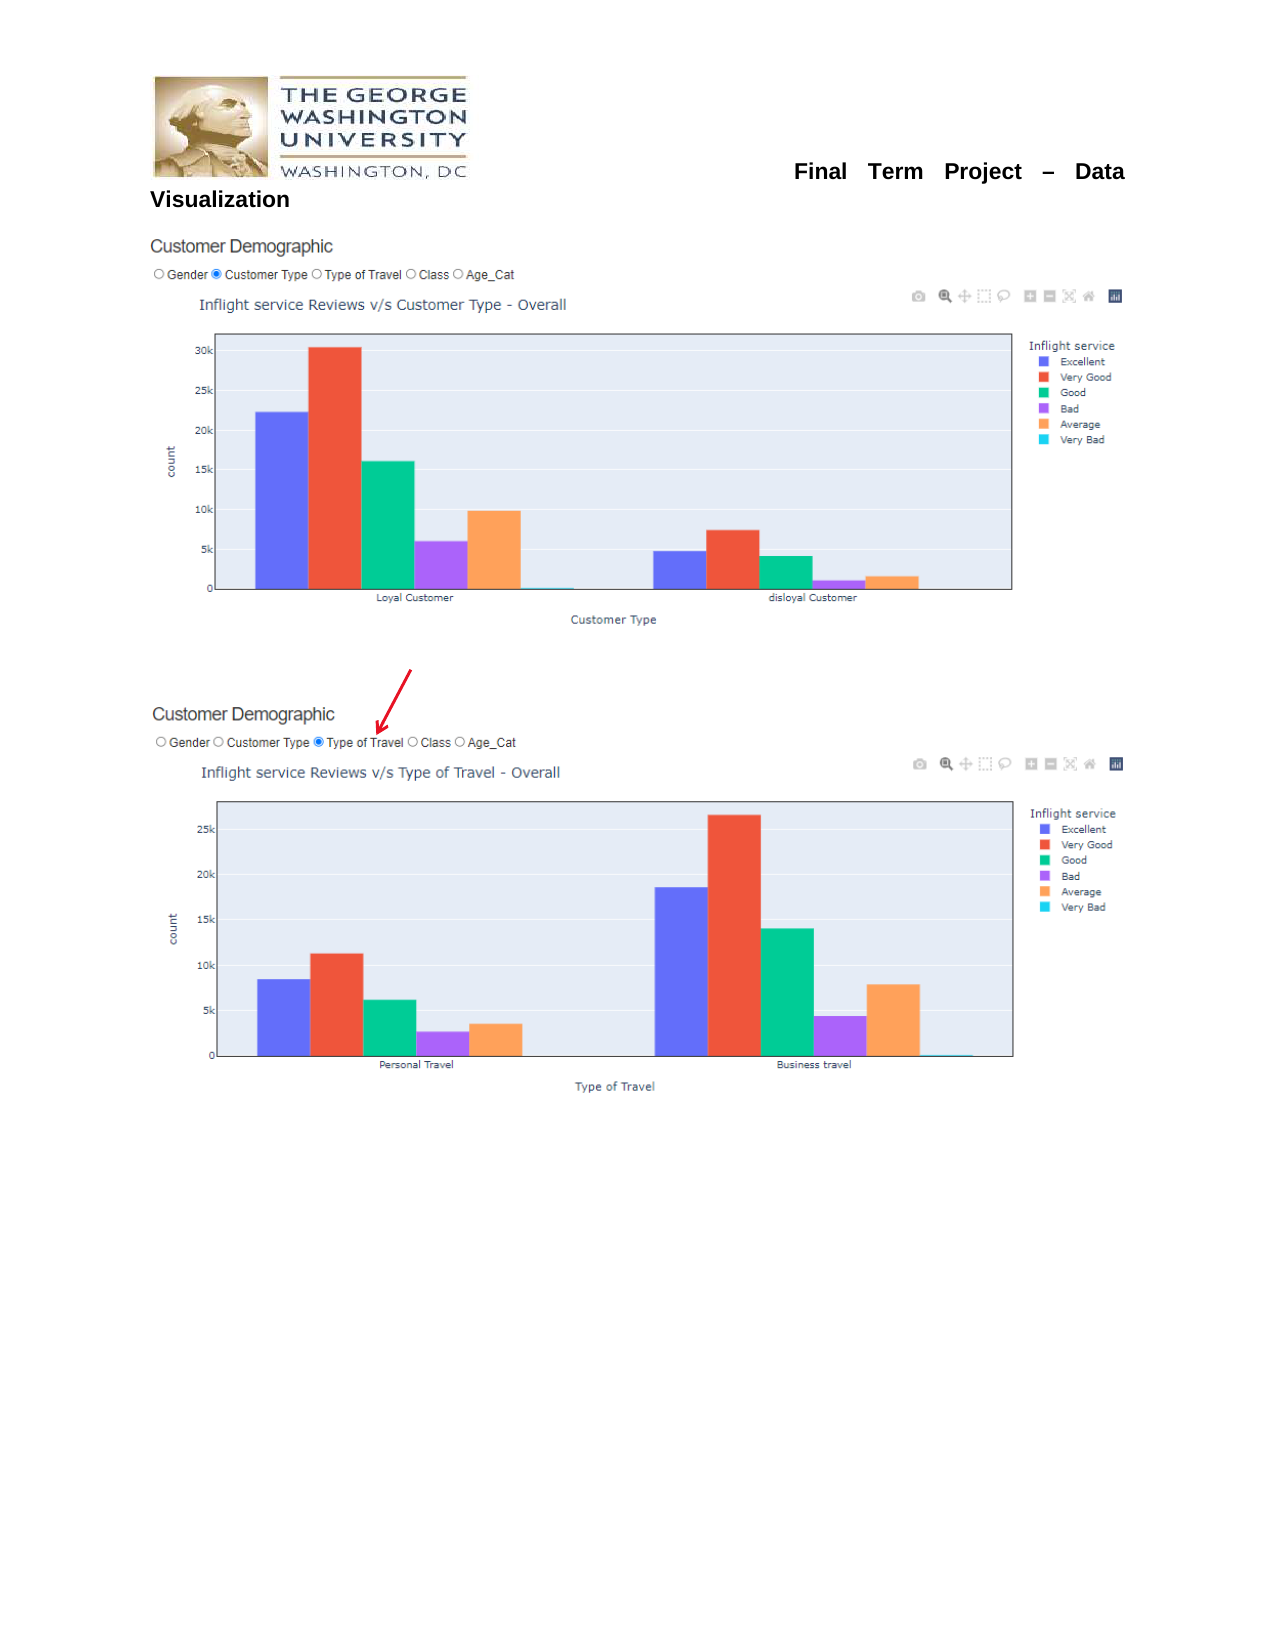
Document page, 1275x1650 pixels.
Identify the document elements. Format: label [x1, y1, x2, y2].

picture [150, 701, 1125, 1105]
picture [150, 231, 1125, 636]
